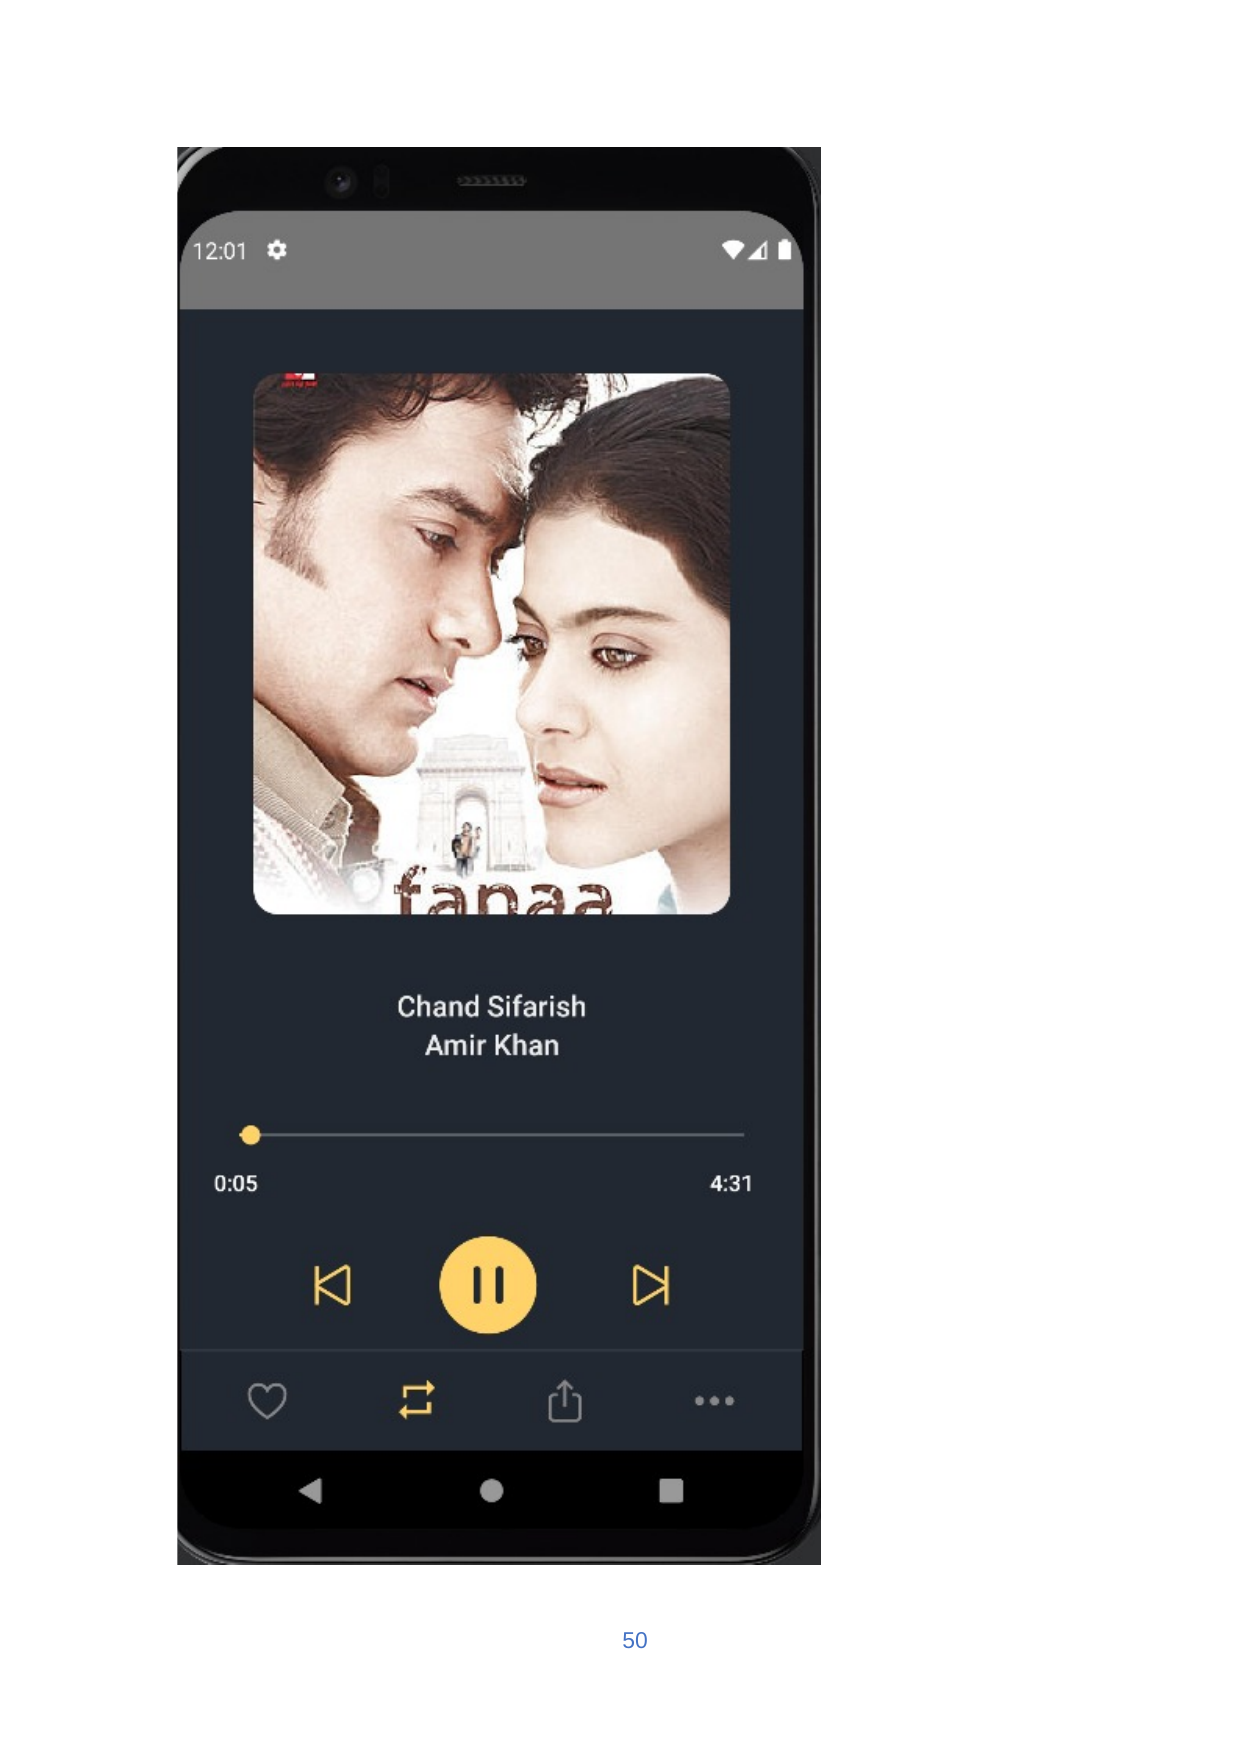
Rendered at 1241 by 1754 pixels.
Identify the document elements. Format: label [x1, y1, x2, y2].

picture [177, 147, 821, 1565]
